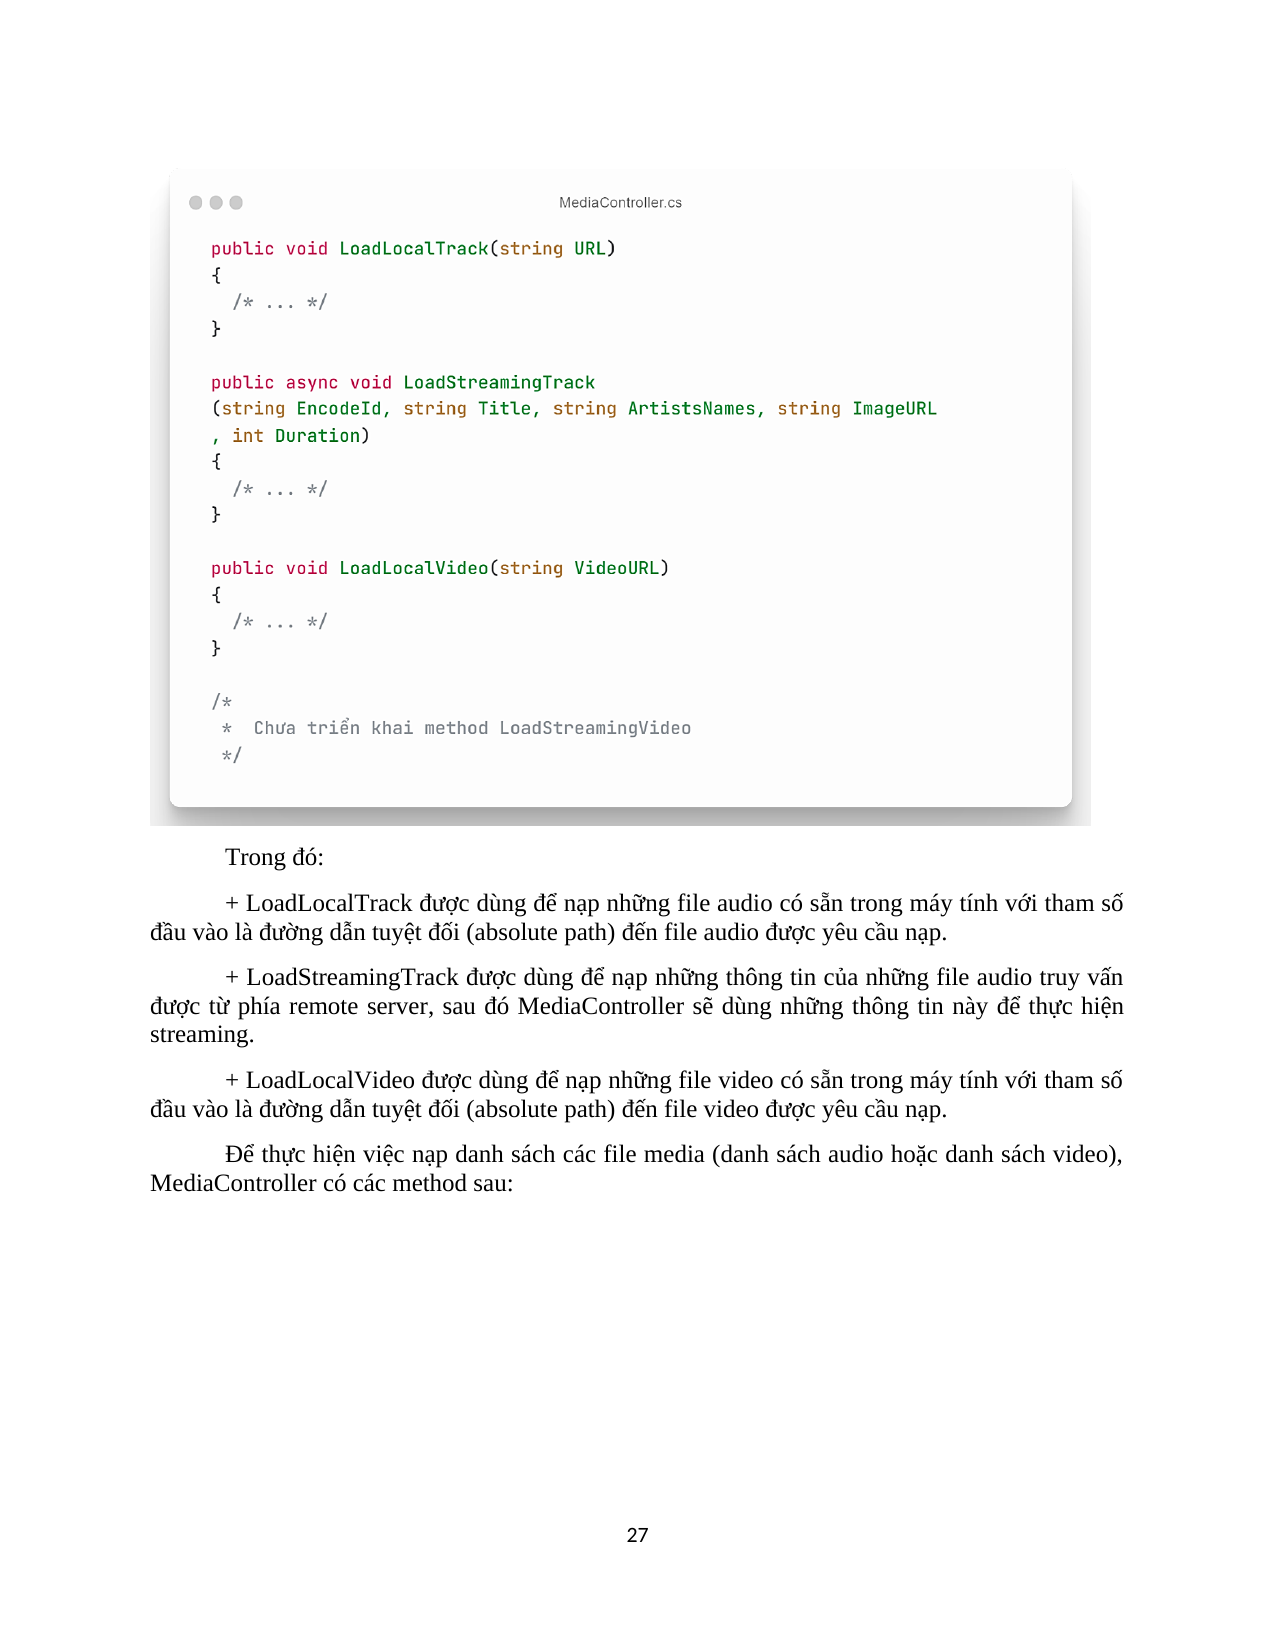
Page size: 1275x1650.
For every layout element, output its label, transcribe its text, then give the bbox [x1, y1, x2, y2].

text Trong đó: [150, 842, 1125, 871]
picture [150, 149, 1091, 826]
text + LoadStreamingTrack được dùng để nạp những thông tin của những file audio truy vấn được từ phía remote server, sau đó MediaController sẽ dùng những thông tin này để thực hiện streaming. [150, 962, 1125, 1048]
text Để thực hiện việc nạp danh sách các file media (danh sách audio hoặc danh sách video), MediaController có các method sau: [150, 1139, 1125, 1197]
text + LoadLocalTrack được dùng để nạp những file audio có sẵn trong máy tính với tham số đầu vào là đường dẫn tuyệt đối (absolute path) đến file audio được yêu cầu nạp. [150, 888, 1125, 945]
text + LoadLocalVideo được dùng để nạp những file video có sẵn trong máy tính với tham số đầu vào là đường dẫn tuyệt đối (absolute path) đến file video được yêu cầu nạp. [150, 1065, 1125, 1122]
